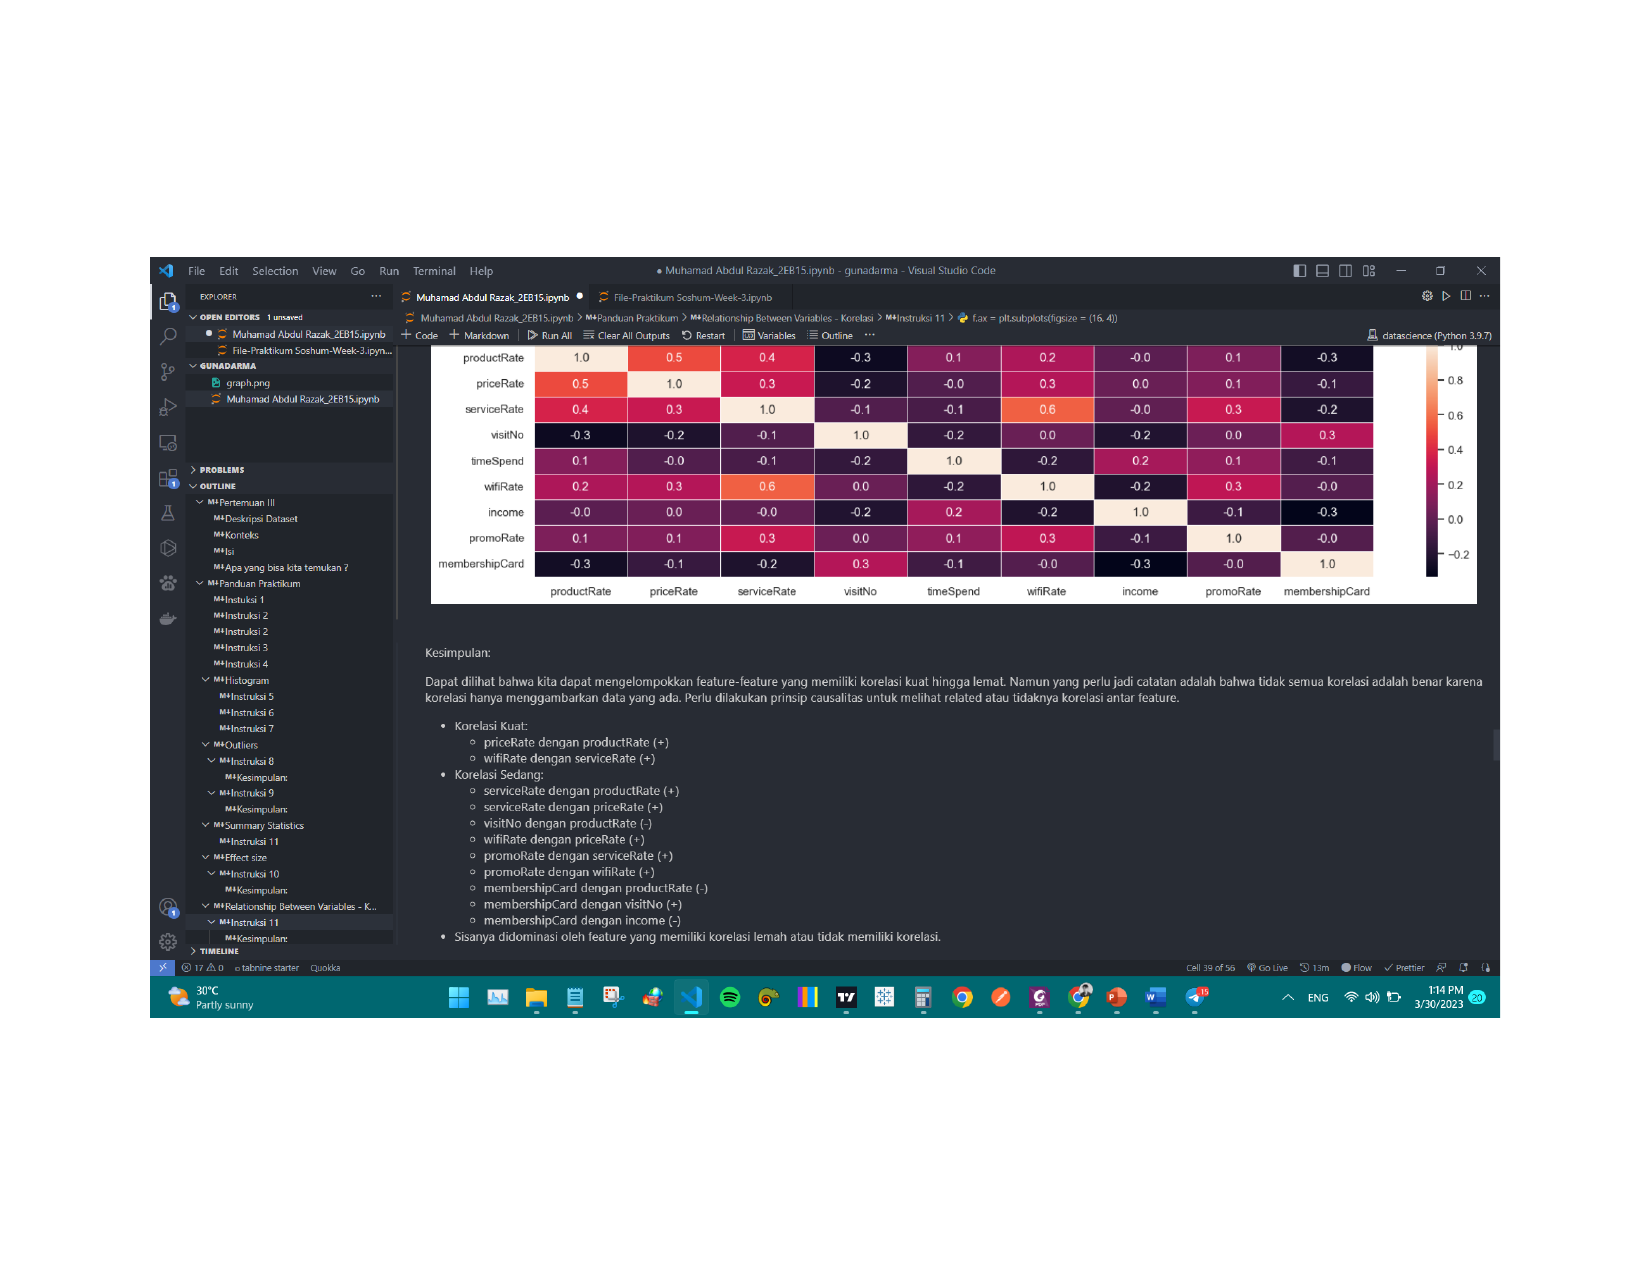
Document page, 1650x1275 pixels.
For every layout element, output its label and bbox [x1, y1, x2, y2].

picture [150, 257, 1500, 1018]
